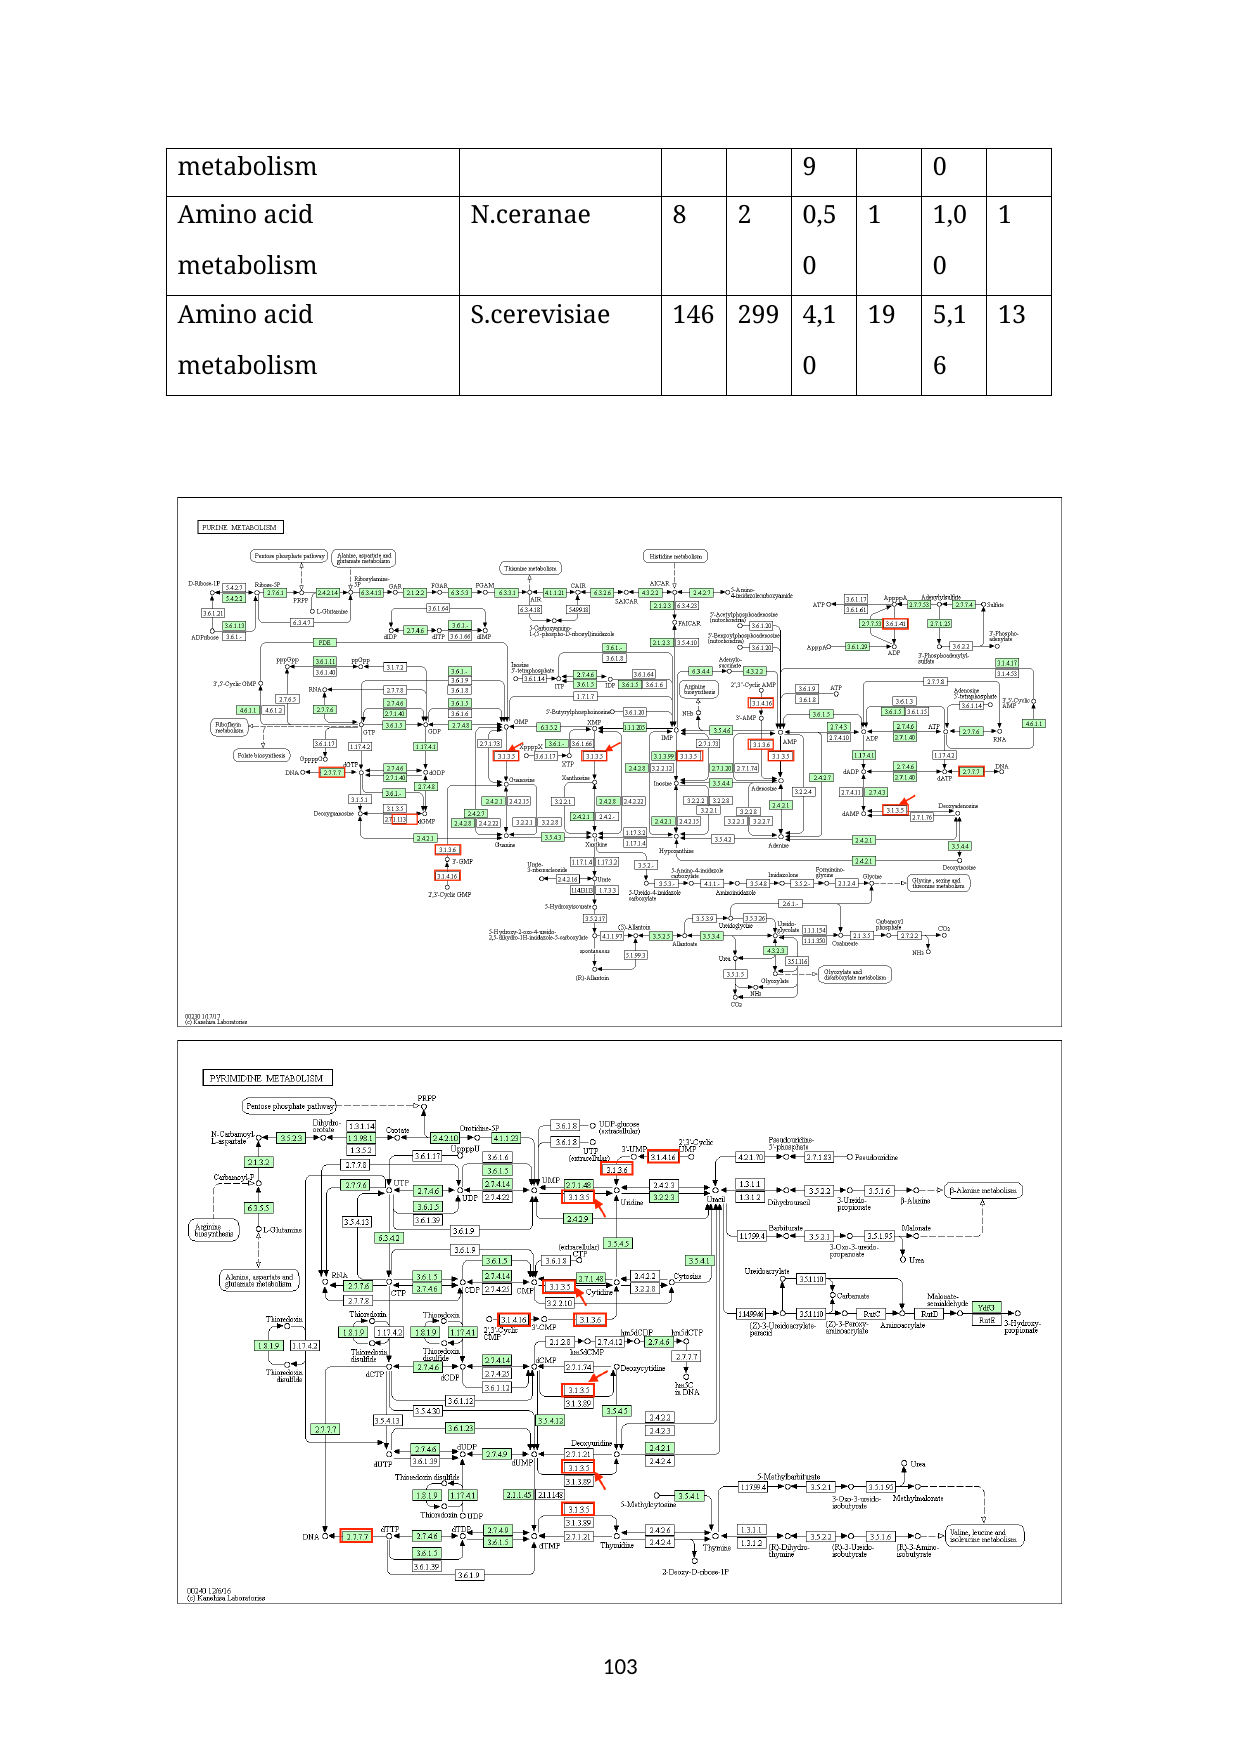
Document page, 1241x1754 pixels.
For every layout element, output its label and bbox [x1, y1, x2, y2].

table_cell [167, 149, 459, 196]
picture [177, 1040, 1062, 1604]
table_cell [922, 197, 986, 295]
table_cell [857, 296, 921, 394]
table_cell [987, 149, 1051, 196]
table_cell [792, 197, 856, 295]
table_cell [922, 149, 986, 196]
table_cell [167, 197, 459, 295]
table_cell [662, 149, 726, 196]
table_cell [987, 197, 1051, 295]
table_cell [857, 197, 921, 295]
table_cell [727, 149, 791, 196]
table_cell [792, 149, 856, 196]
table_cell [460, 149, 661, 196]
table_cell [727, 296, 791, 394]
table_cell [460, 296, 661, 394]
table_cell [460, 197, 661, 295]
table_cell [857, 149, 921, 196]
picture [177, 497, 1062, 1027]
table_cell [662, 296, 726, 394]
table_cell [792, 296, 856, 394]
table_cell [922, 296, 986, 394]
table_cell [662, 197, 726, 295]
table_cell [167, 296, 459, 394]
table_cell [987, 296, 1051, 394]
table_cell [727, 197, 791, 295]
